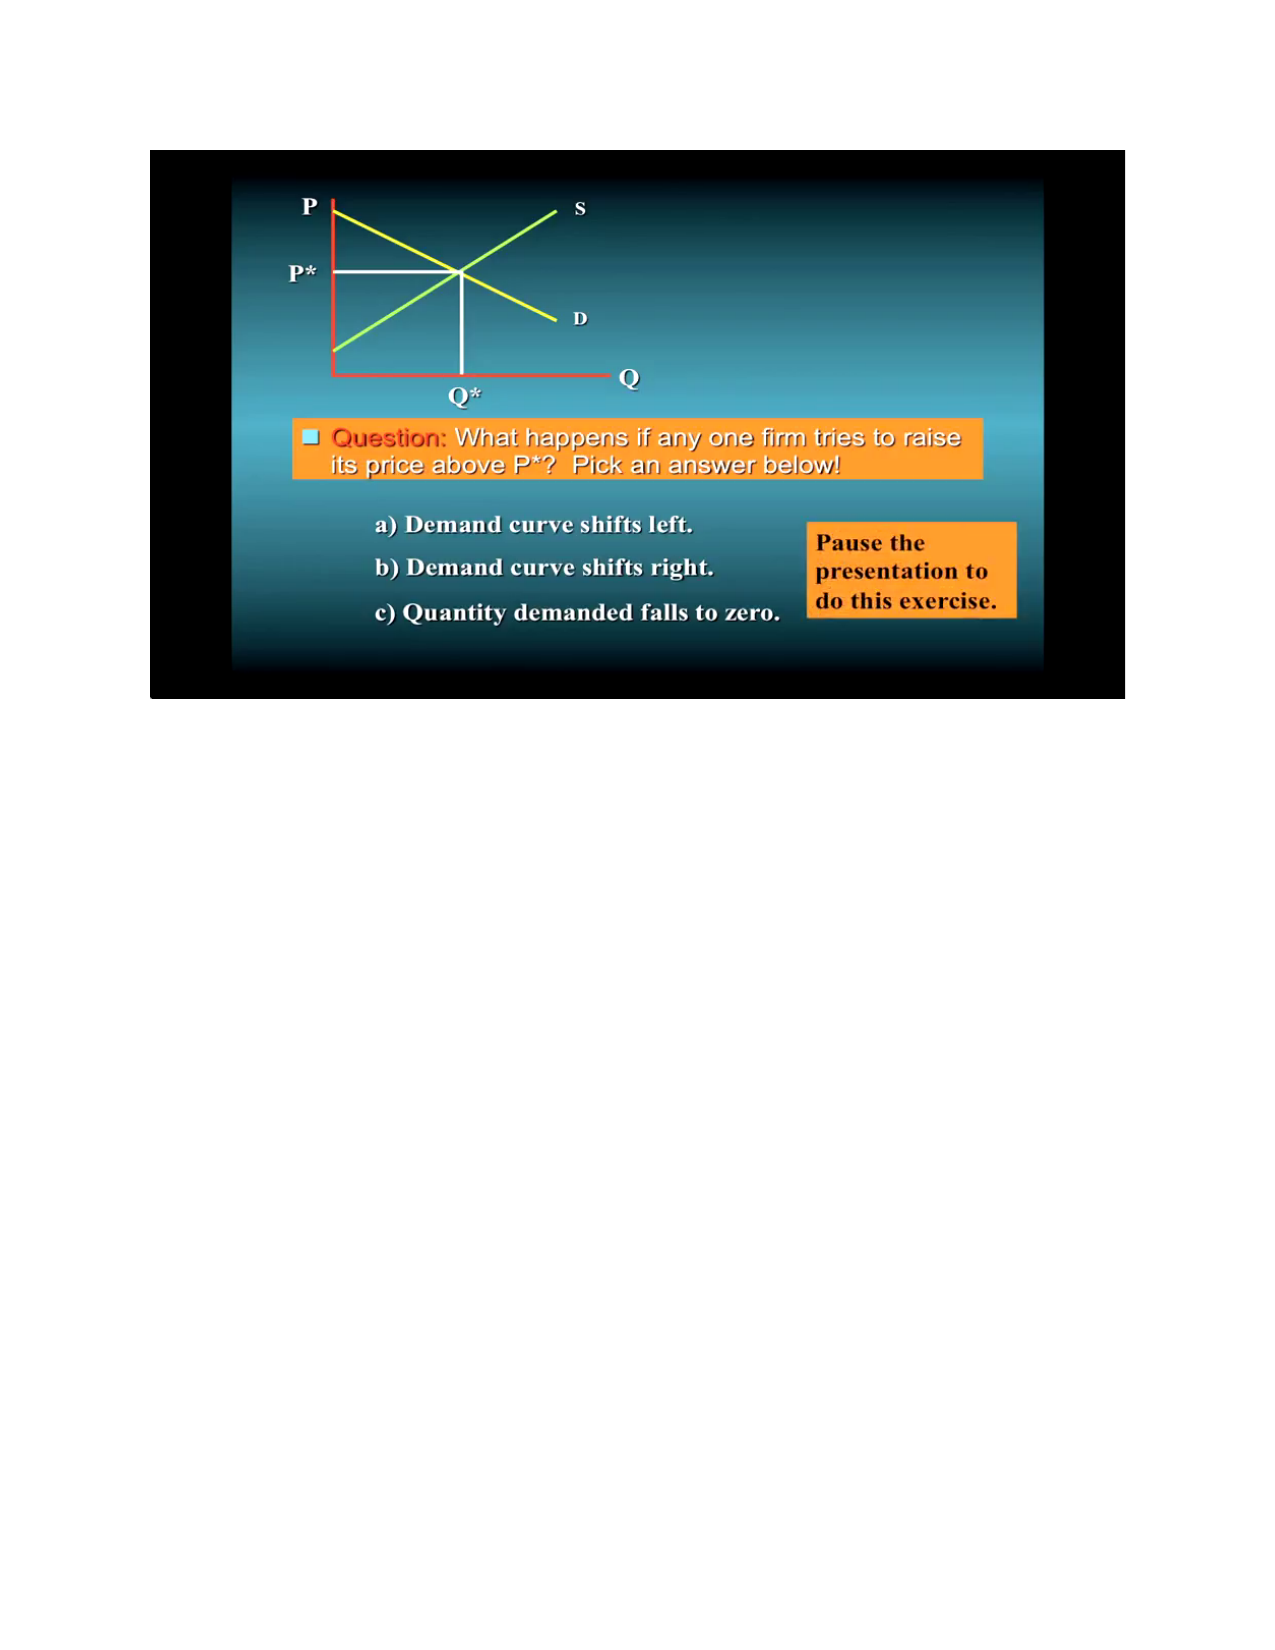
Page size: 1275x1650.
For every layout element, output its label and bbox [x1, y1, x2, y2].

picture [150, 150, 1125, 699]
